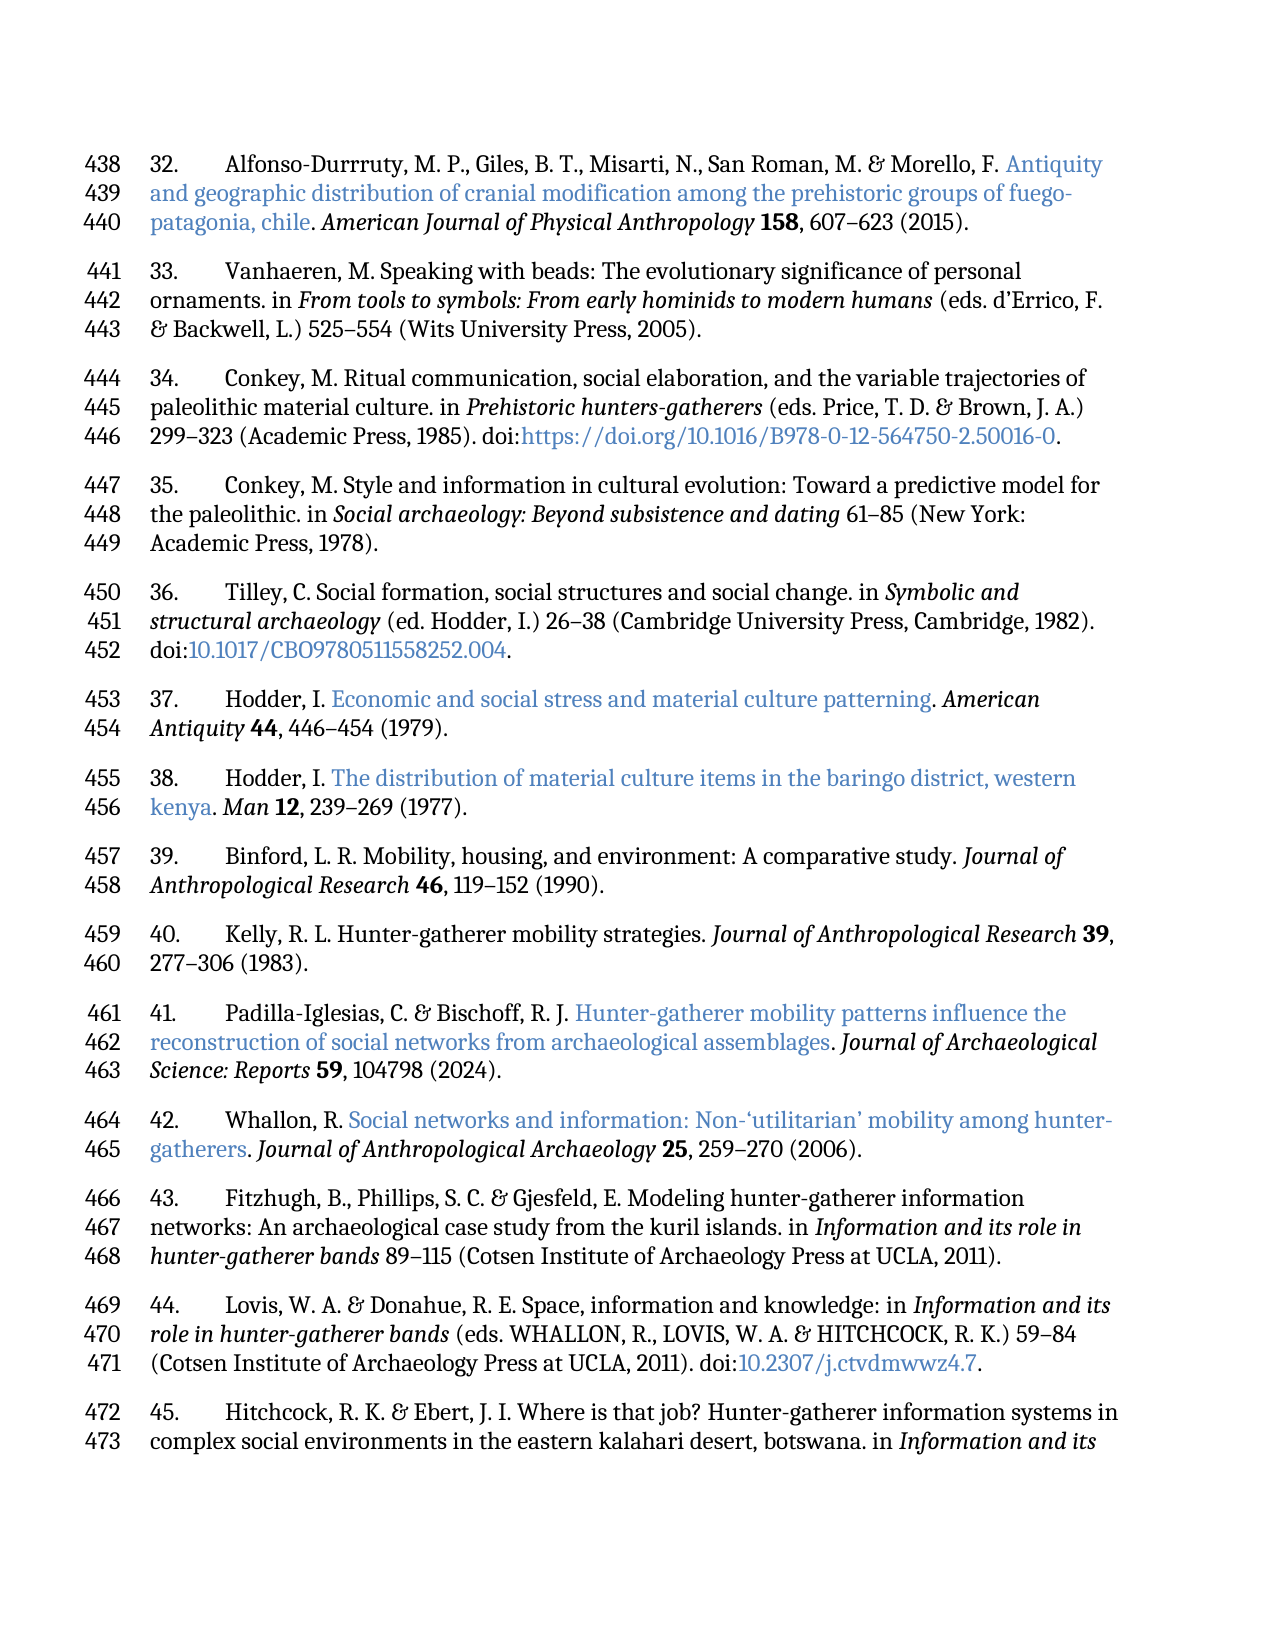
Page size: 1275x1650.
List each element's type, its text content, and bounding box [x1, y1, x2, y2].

text 42. Whallon, R. Social networks and information: Non-‘utilitarian’ mobility among hunter-gatherers. Journal of Anthropological Archaeology 25, 259–270 (2006). [150, 1106, 1125, 1163]
text 44. Lovis, W. A. & Donahue, R. E. Space, information and knowledge: in Information and its role in hunter-gatherer bands (eds. WHALLON, R., LOVIS, W. A. & HITCHCOCK, R. K.) 59–84 (Cotsen Institute of Archaeology Press at UCLA, 2011). doi:10.2307/j.ctvdmwwz4.7. [150, 1291, 1125, 1377]
text 35. Conkey, M. Style and information in cultural evolution: Toward a predictive model for the paleolithic. in Social archaeology: Beyond subsistence and dating 61–85 (New York: Academic Press, 1978). [150, 471, 1125, 557]
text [150, 1398, 1125, 1456]
text 40. Kelly, R. L. Hunter-gatherer mobility strategies. Journal of Anthropological Research 39, 277–306 (1983). [150, 920, 1125, 978]
text 41. Padilla-Iglesias, C. & Bischoff, R. J. Hunter-gatherer mobility patterns influence the reconstruction of social networks from archaeological assemblages. Journal of Archaeological Science: Reports 59, 104798 (2024). [150, 999, 1125, 1085]
text 38. Hodder, I. The distribution of material culture items in the baringo district, western kenya. Man 12, 239–269 (1977). [150, 764, 1125, 821]
text 34. Conkey, M. Ritual communication, social elaboration, and the variable trajectories of paleolithic material culture. in Prehistoric hunters-gatherers (eds. Price, T. D. & Brown, J. A.) 299–323 (Academic Press, 1985). doi:https://doi.org/10.1016/B978-0-12-564750-2.50016-0. [150, 364, 1125, 450]
text 32. Alfonso-Durrruty, M. P., Giles, B. T., Misarti, N., San Roman, M. & Morello, F. Antiquity and geographic distribution of cranial modification among the prehistoric groups of fuego-patagonia, chile. American Journal of Physical Anthropology 158, 607–623 (2015). [150, 150, 1125, 236]
text 36. Tilley, C. Social formation, social structures and social change. in Symbolic and structural archaeology (ed. Hodder, I.) 26–38 (Cambridge University Press, Cambridge, 1982). doi:10.1017/CBO9780511558252.004. [150, 578, 1125, 664]
text 43. Fitzhugh, B., Phillips, S. C. & Gjesfeld, E. Modeling hunter-gatherer information networks: An archaeological case study from the kuril islands. in Information and its role in hunter-gatherer bands 89–115 (Cotsen Institute of Archaeology Press at UCLA, 2011). [150, 1184, 1125, 1270]
text 33. Vanhaeren, M. Speaking with beads: The evolutionary significance of personal ornaments. in From tools to symbols: From early hominids to modern humans (eds. d’Errico, F. & Backwell, L.) 525–554 (Wits University Press, 2005). [150, 257, 1125, 343]
text 39. Binford, L. R. Mobility, housing, and environment: A comparative study. Journal of Anthropological Research 46, 119–152 (1990). [150, 842, 1125, 899]
text 37. Hodder, I. Economic and social stress and material culture patterning. American Antiquity 44, 446–454 (1979). [150, 685, 1125, 743]
